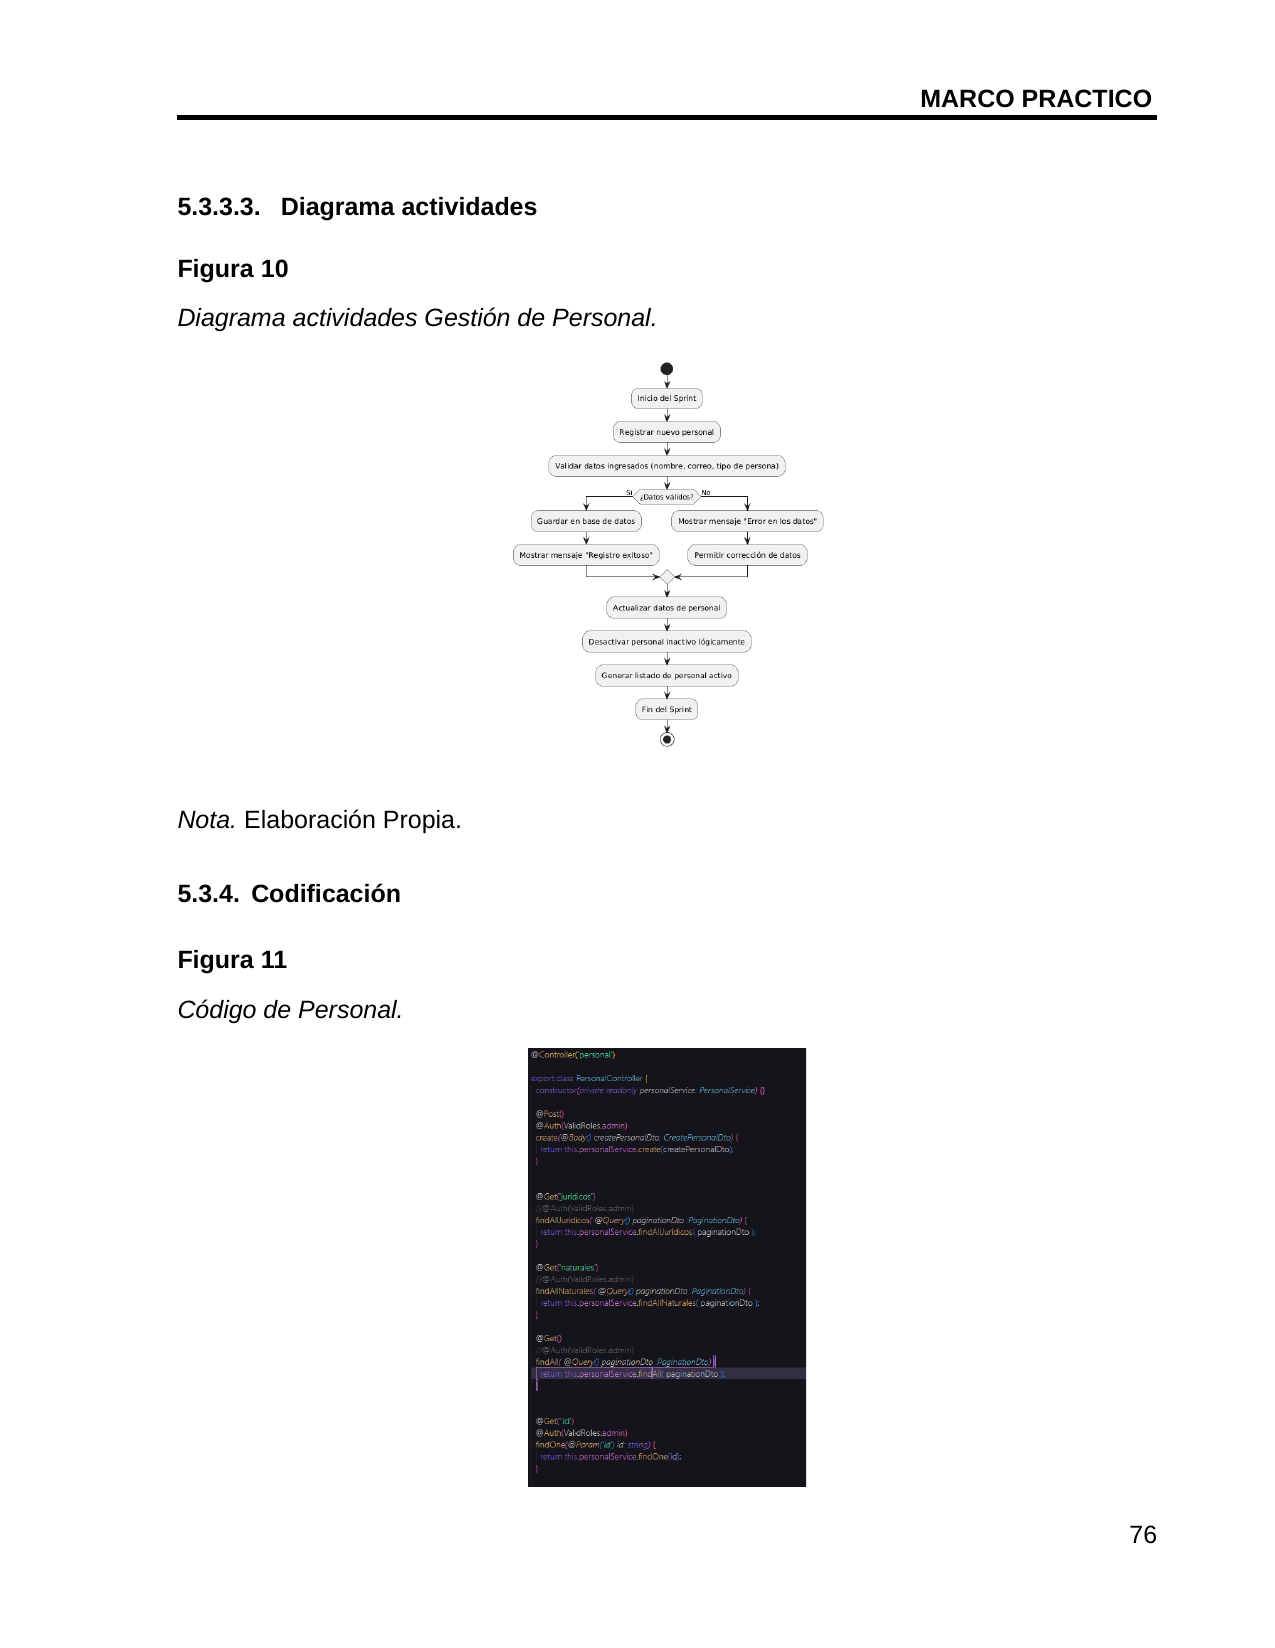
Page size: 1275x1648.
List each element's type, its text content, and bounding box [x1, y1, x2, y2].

subtitle Diagrama actividades [177, 192, 1157, 221]
text Diagrama actividades Gestión de Personal. [177, 303, 1157, 332]
text Código de Personal. [177, 995, 1157, 1023]
subtitle Codificación [177, 879, 1157, 908]
picture [506, 357, 828, 752]
picture [528, 1048, 807, 1487]
text Nota. Elaboración Propia. [177, 805, 1157, 834]
